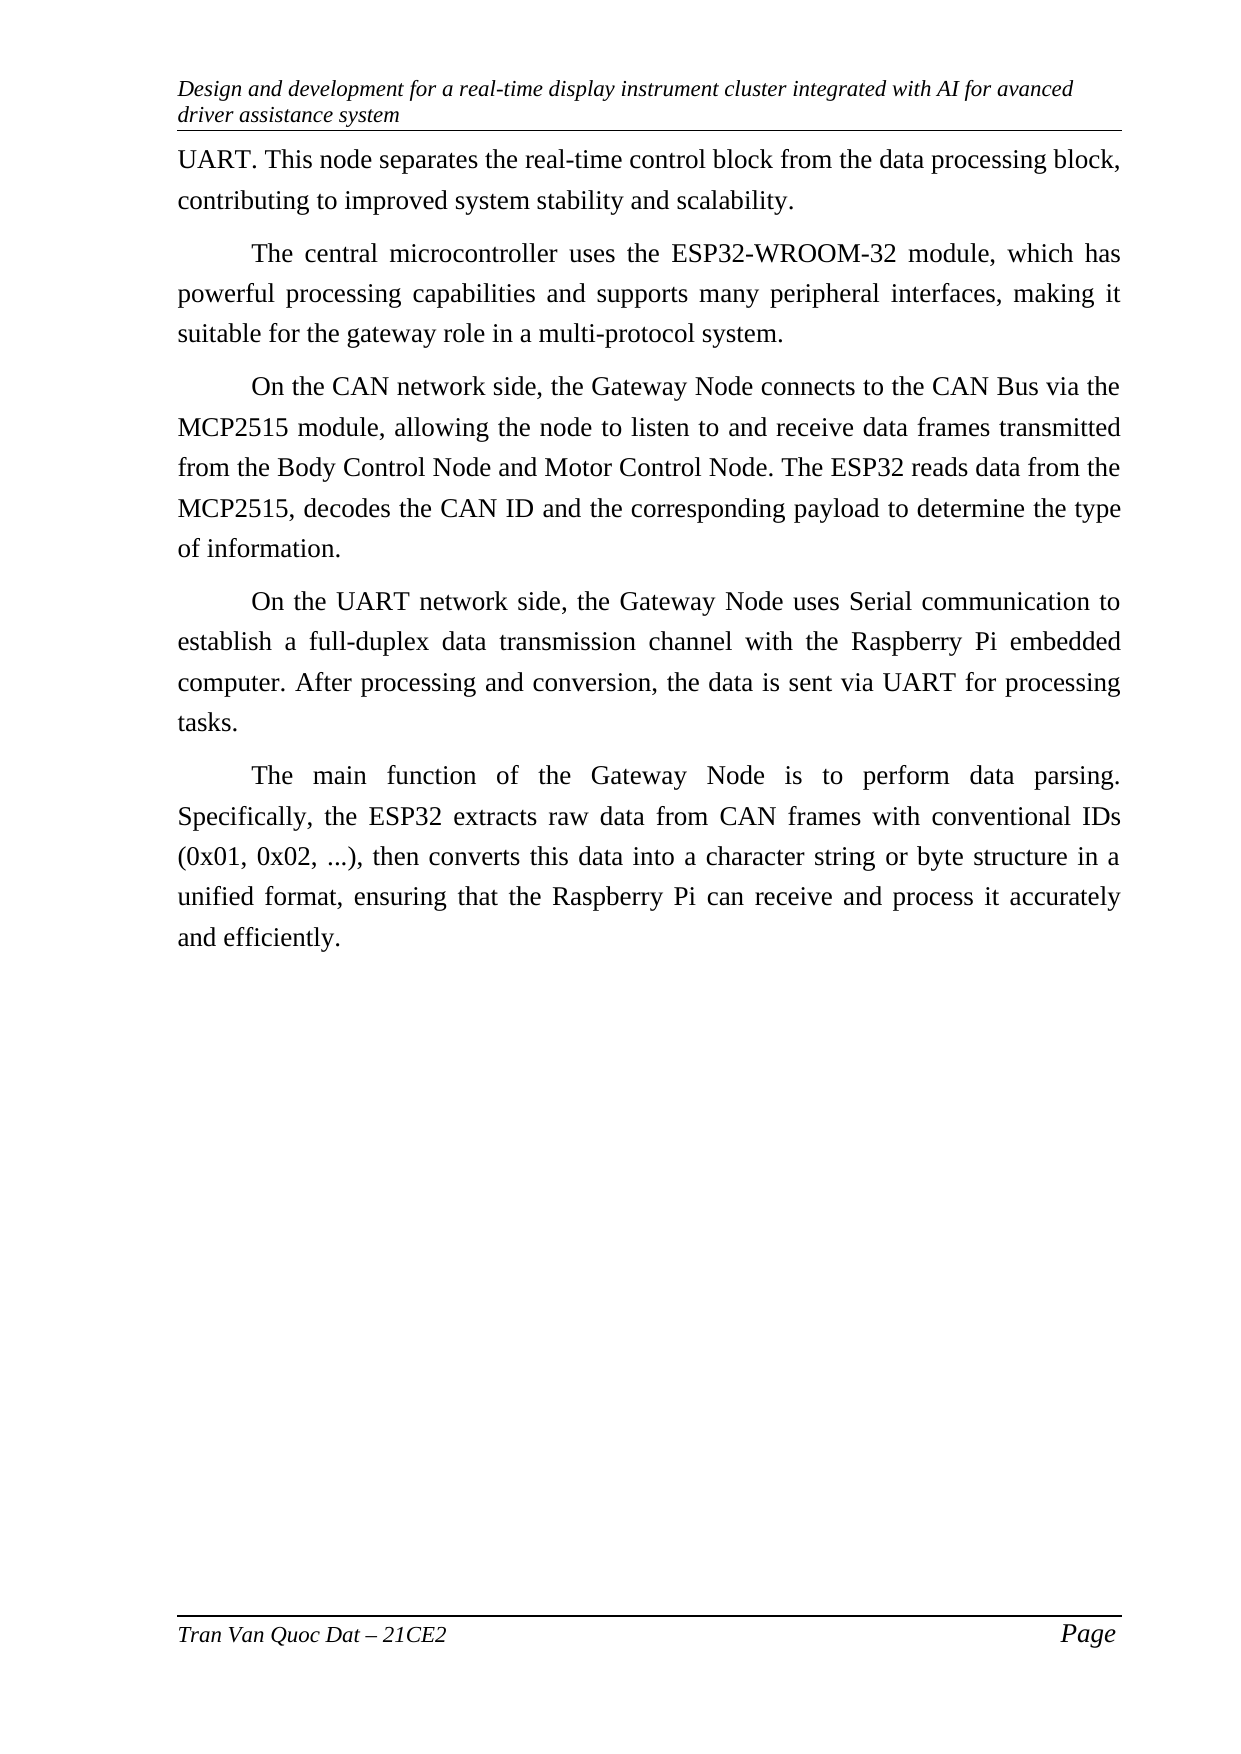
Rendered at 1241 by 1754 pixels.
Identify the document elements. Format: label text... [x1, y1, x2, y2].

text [177, 143, 1122, 215]
text The central microcontroller uses the ESP32-WROOM-32 module, which has powerful processing capabilities and supports many peripheral interfaces, making it suitable for the gateway role in a multi-protocol system. [177, 237, 1122, 349]
text On the UART network side, the Gateway Node uses Serial communication to establish a full-duplex data transmission channel with the Raspberry Pi embedded computer. After processing and conversion, the data is sent via UART for processing tasks. [177, 585, 1122, 737]
text On the CAN network side, the Gateway Node connects to the CAN Bus via the MCP2515 module, allowing the node to listen to and receive data frames transmitted from the Body Control Node and Motor Control Node. The ESP32 reads data from the MCP2515, decodes the CAN ID and the corresponding payload to determine the type of information. [177, 370, 1122, 563]
text The main function of the Gateway Node is to perform data parsing. Specifically, the ESP32 extracts raw data from CAN frames with conventional IDs (0x01, 0x02, ...), then converts this data into a character string or byte structure in a unified format, ensuring that the Raspberry Pi can receive and process it accurately and efficiently. [177, 759, 1122, 952]
